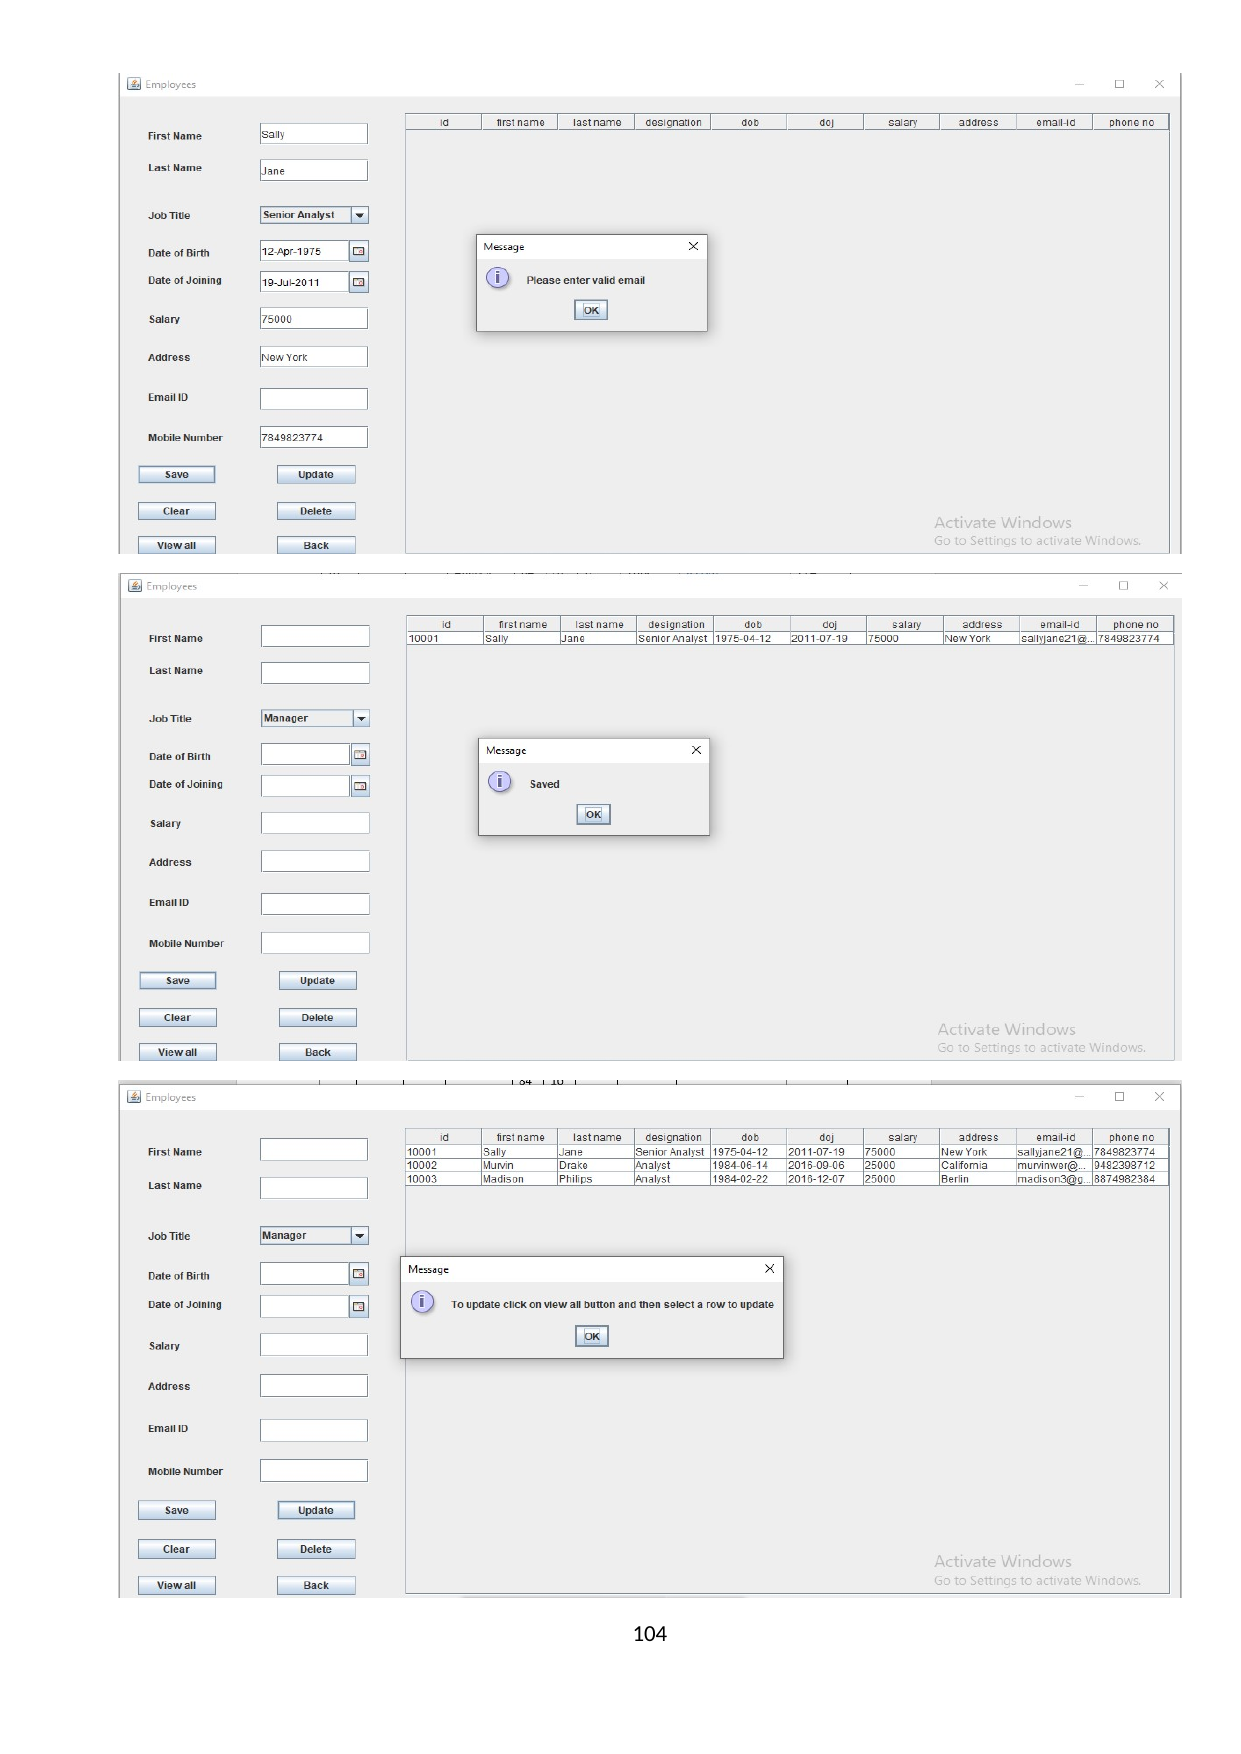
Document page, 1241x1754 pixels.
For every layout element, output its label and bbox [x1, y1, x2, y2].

picture [118, 1080, 1182, 1598]
picture [118, 573, 1182, 1061]
picture [118, 73, 1182, 554]
